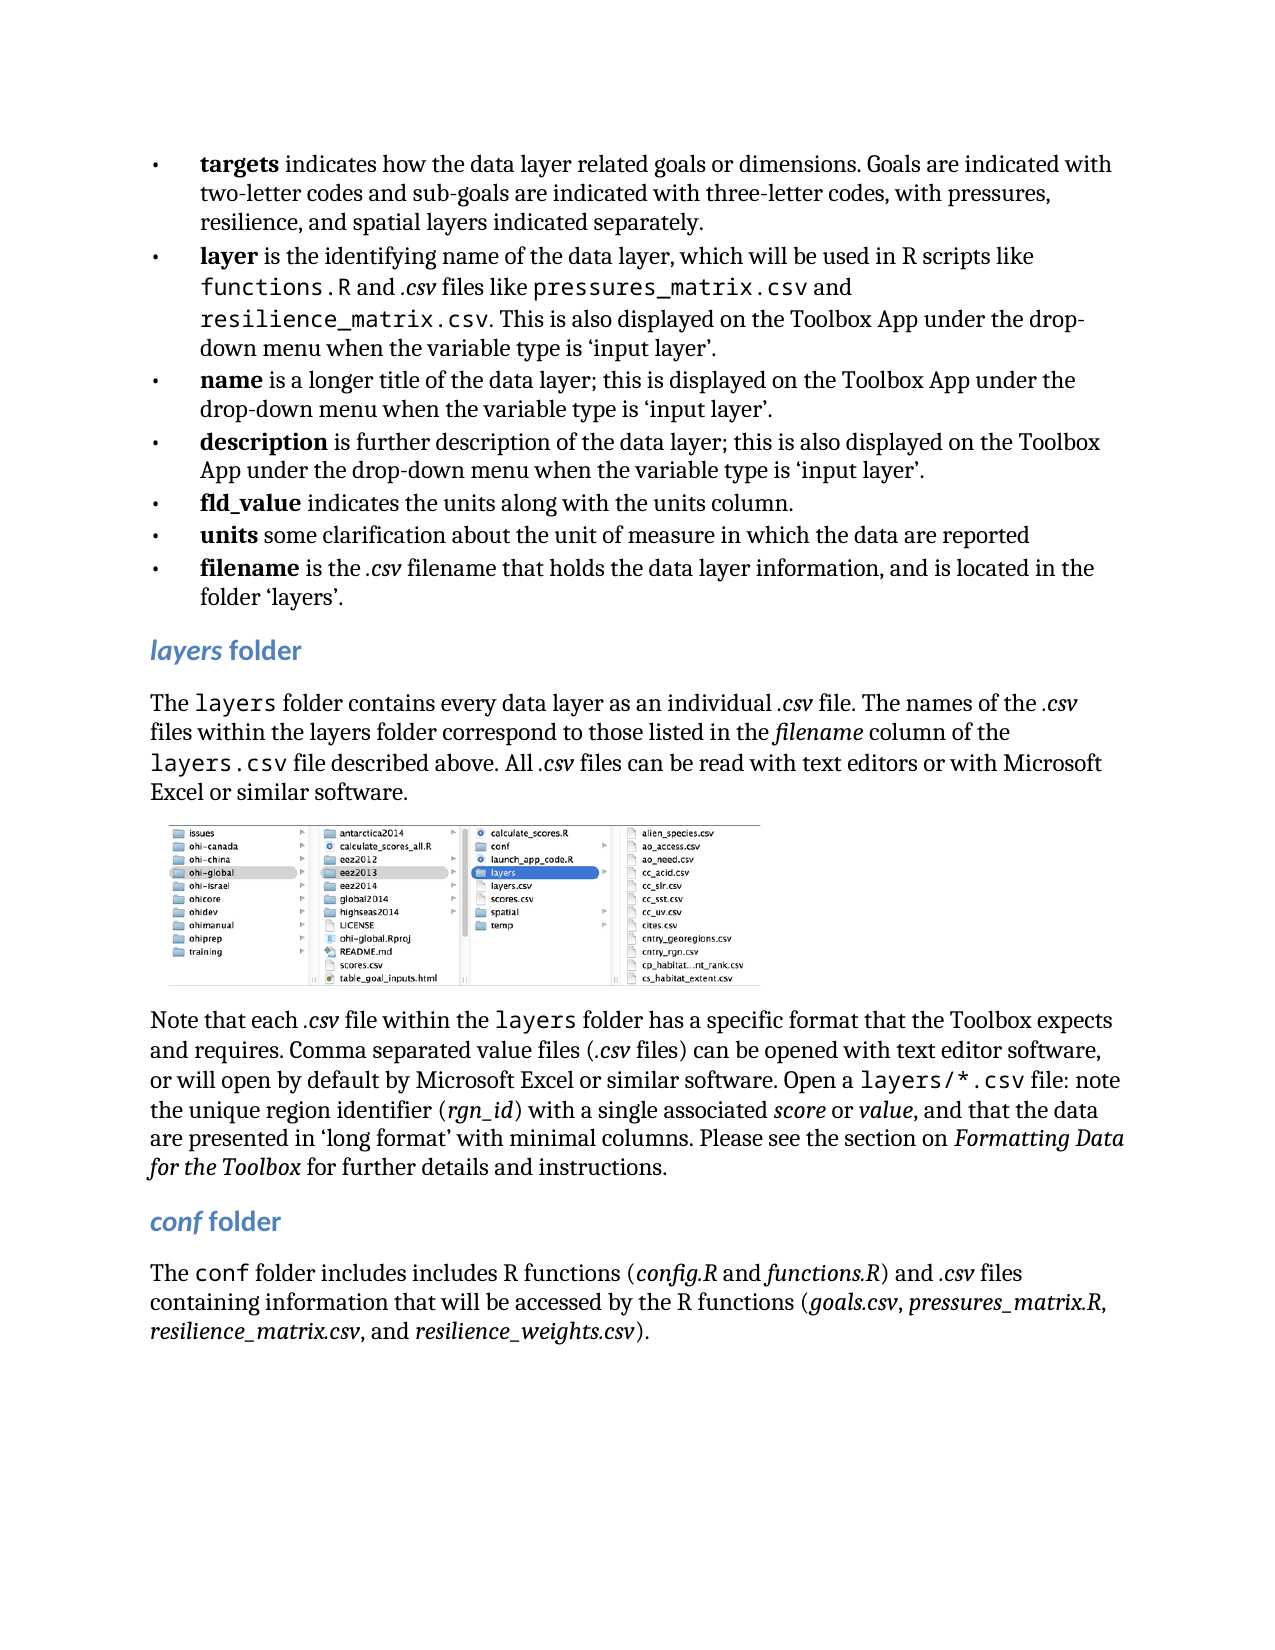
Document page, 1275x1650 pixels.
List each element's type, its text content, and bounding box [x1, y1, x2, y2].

list targets indicates how the data layer related goals or dimensions. Goals are indicated with two-letter codes and sub-goals are indicated with three-letter codes, with pressures, resilience, and spatial layers indicated separately. [150, 150, 1125, 236]
picture [168, 825, 761, 986]
subtitle conf folder [150, 1203, 1125, 1238]
list name is a longer title of the data layer; this is displayed on the Toolbox App under the drop-down menu when the variable type is ‘input layer’. [150, 366, 1125, 424]
subtitle layers folder [150, 632, 1125, 668]
text Note that each .csv file within the layers folder has a specific format that the Toolbox expects and requires. Comma separated value files (.csv files) can be opened with text editor software, or will open by default by Microsoft Excel or similar software. Open a layers/*.csv file: note the unique region identifier (rgn_id) with a single associated score or value, and that the data are presented in ‘long format’ with minimal columns. Please see the section on Formatting Data for the Toolbox for further details and instructions. [150, 1004, 1125, 1182]
list units some clarification about the unit of measure in which the data are reported [150, 521, 1125, 550]
list description is further description of the data layer; this is also displayed on the Toolbox App under the drop-down menu when the variable type is ‘input layer’. [150, 427, 1125, 485]
list fld_value indicates the units along with the units column. [150, 489, 1125, 517]
list filename is the .csv filename that holds the data layer information, and is located in the folder ‘layers’. [150, 554, 1125, 611]
text The conf folder includes includes R functions (config.R and functions.R) and .csv files containing information that will be accessed by the R functions (goals.csv, pressures_matrix.R, resilience_matrix.csv, and resilience_weights.csv). [150, 1257, 1125, 1346]
list layer is the identifying name of the data layer, which will be used in R scripts like functions.R and .csv files like pressures_matrix.csv and resilience_matrix.csv. This is also displayed on the Toolbox App under the drop-down menu when the variable type is ‘input layer’. [150, 240, 1125, 362]
text The layers folder contains every data layer as an individual .csv file. The names of the .csv files within the layers folder correspond to those listed in the filename column of the layers.csv file described above. All .csv files can be read with text editors or with Microsoft Excel or similar software. [150, 686, 1125, 806]
